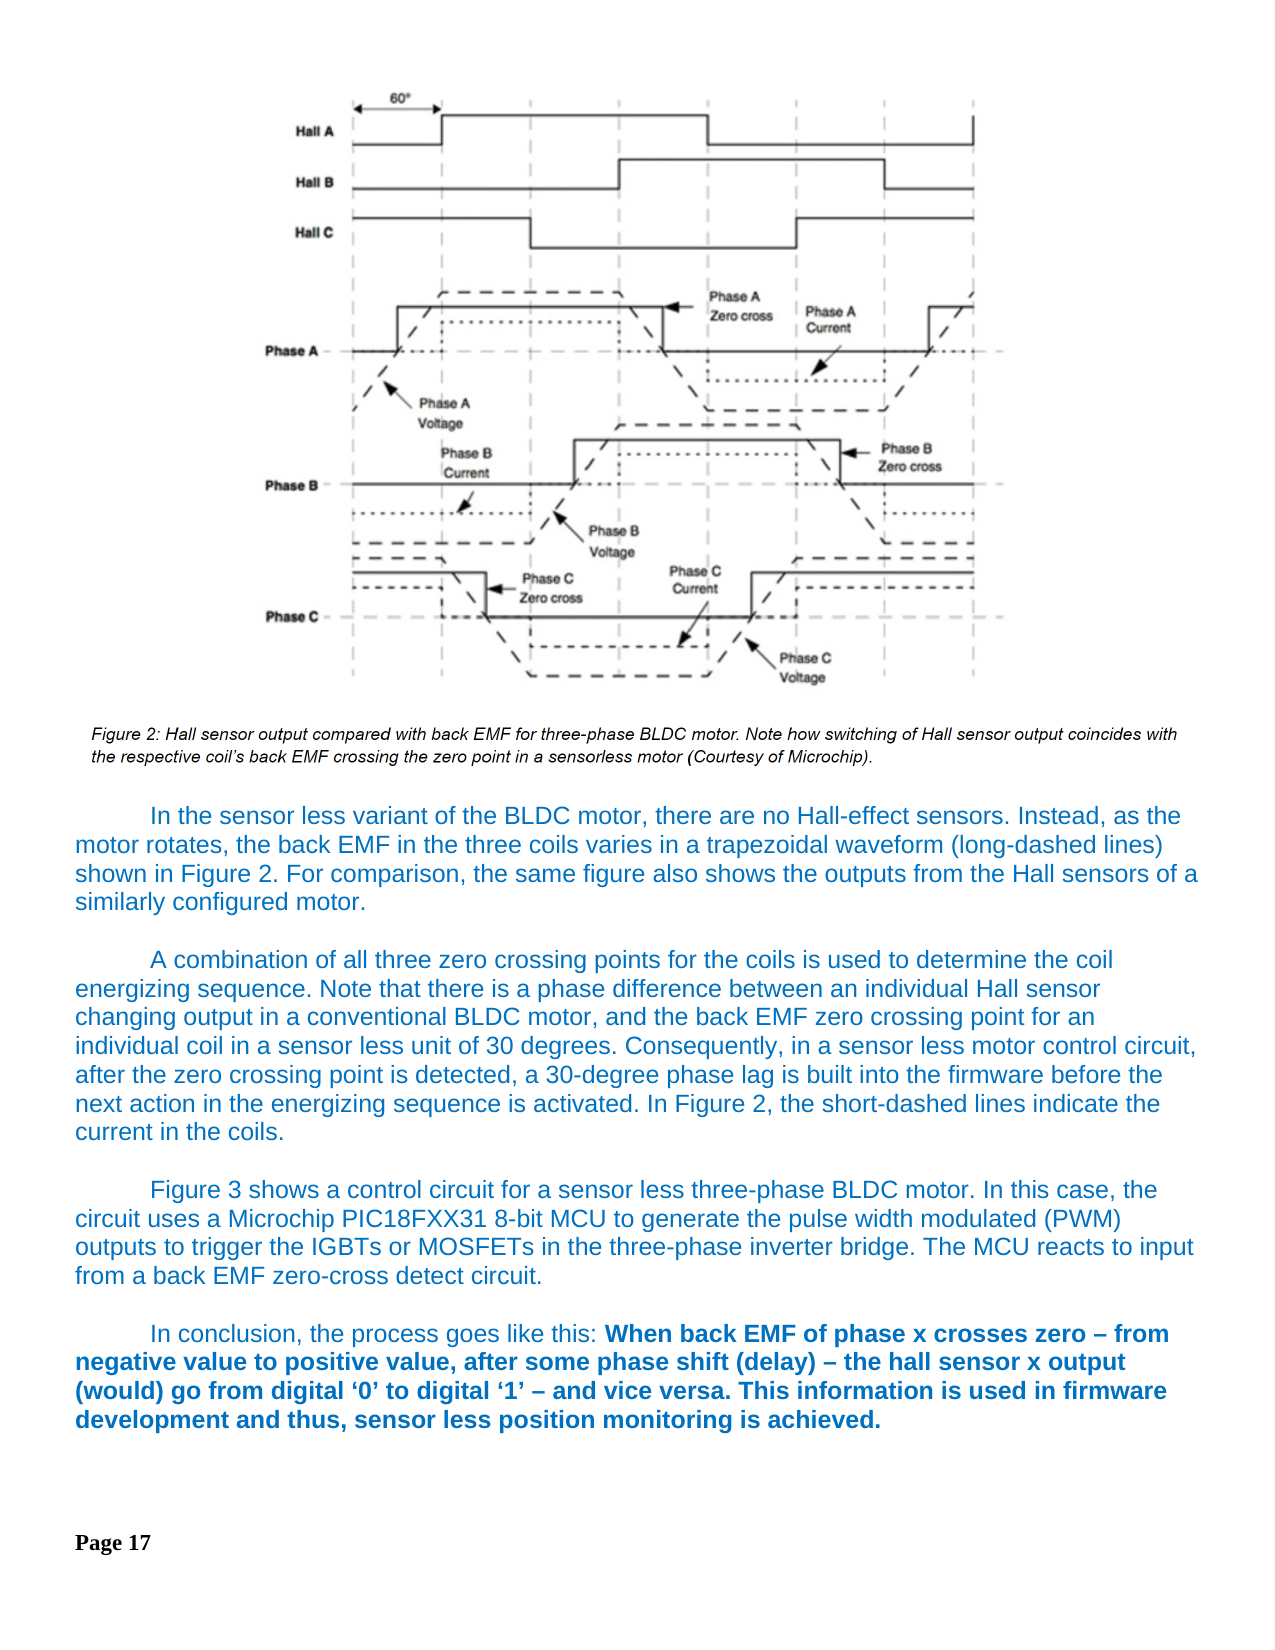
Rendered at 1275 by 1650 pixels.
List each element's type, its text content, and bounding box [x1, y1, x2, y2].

text In conclusion, the process goes like this: When back EMF of phase x crosses zero – from negative value to positive value, after some phase shift (delay) – the hall sensor x output (would) go from digital ‘0’ to digital ‘1’ – and vice versa. This information is used in firmware development and thus, sensor less position monitoring is achieved. [75, 1318, 1200, 1433]
text In the sensor less variant of the BLDC motor, there are no Hall-effect sensors. Instead, as the motor rotates, the back EMF in the three coils varies in a trapezoidal waveform (long-dashed lines) shown in Figure 2. For comparison, the same figure also shows the outputs from the Hall sensors of a similarly configured motor. [75, 801, 1200, 916]
picture [75, 75, 1200, 773]
text A combination of all three zero crossing points for the coils is used to determine the coil energizing sequence. Note that there is a phase difference between an individual Hall sensor changing output in a conventional BLDC motor, and the back EMF zero crossing point for an individual coil in a sensor less unit of 30 degrees. Consequently, in a sensor less motor control circuit, after the zero crossing point is detected, a 30-degree phase lag is built into the firmware before the next action in the energizing sequence is activated. In Figure 2, the short-dashed lines indicate the current in the coils. [75, 945, 1200, 1146]
text Figure 3 shows a control circuit for a sensor less three-phase BLDC motor. In this case, the circuit uses a Microchip PIC18FXX31 8-bit MCU to generate the pulse width modulated (PWM) outputs to trigger the IGBTs or MOSFETs in the three-phase inverter bridge. The MCU reacts to input from a back EMF zero-cross detect circuit. [75, 1175, 1200, 1290]
